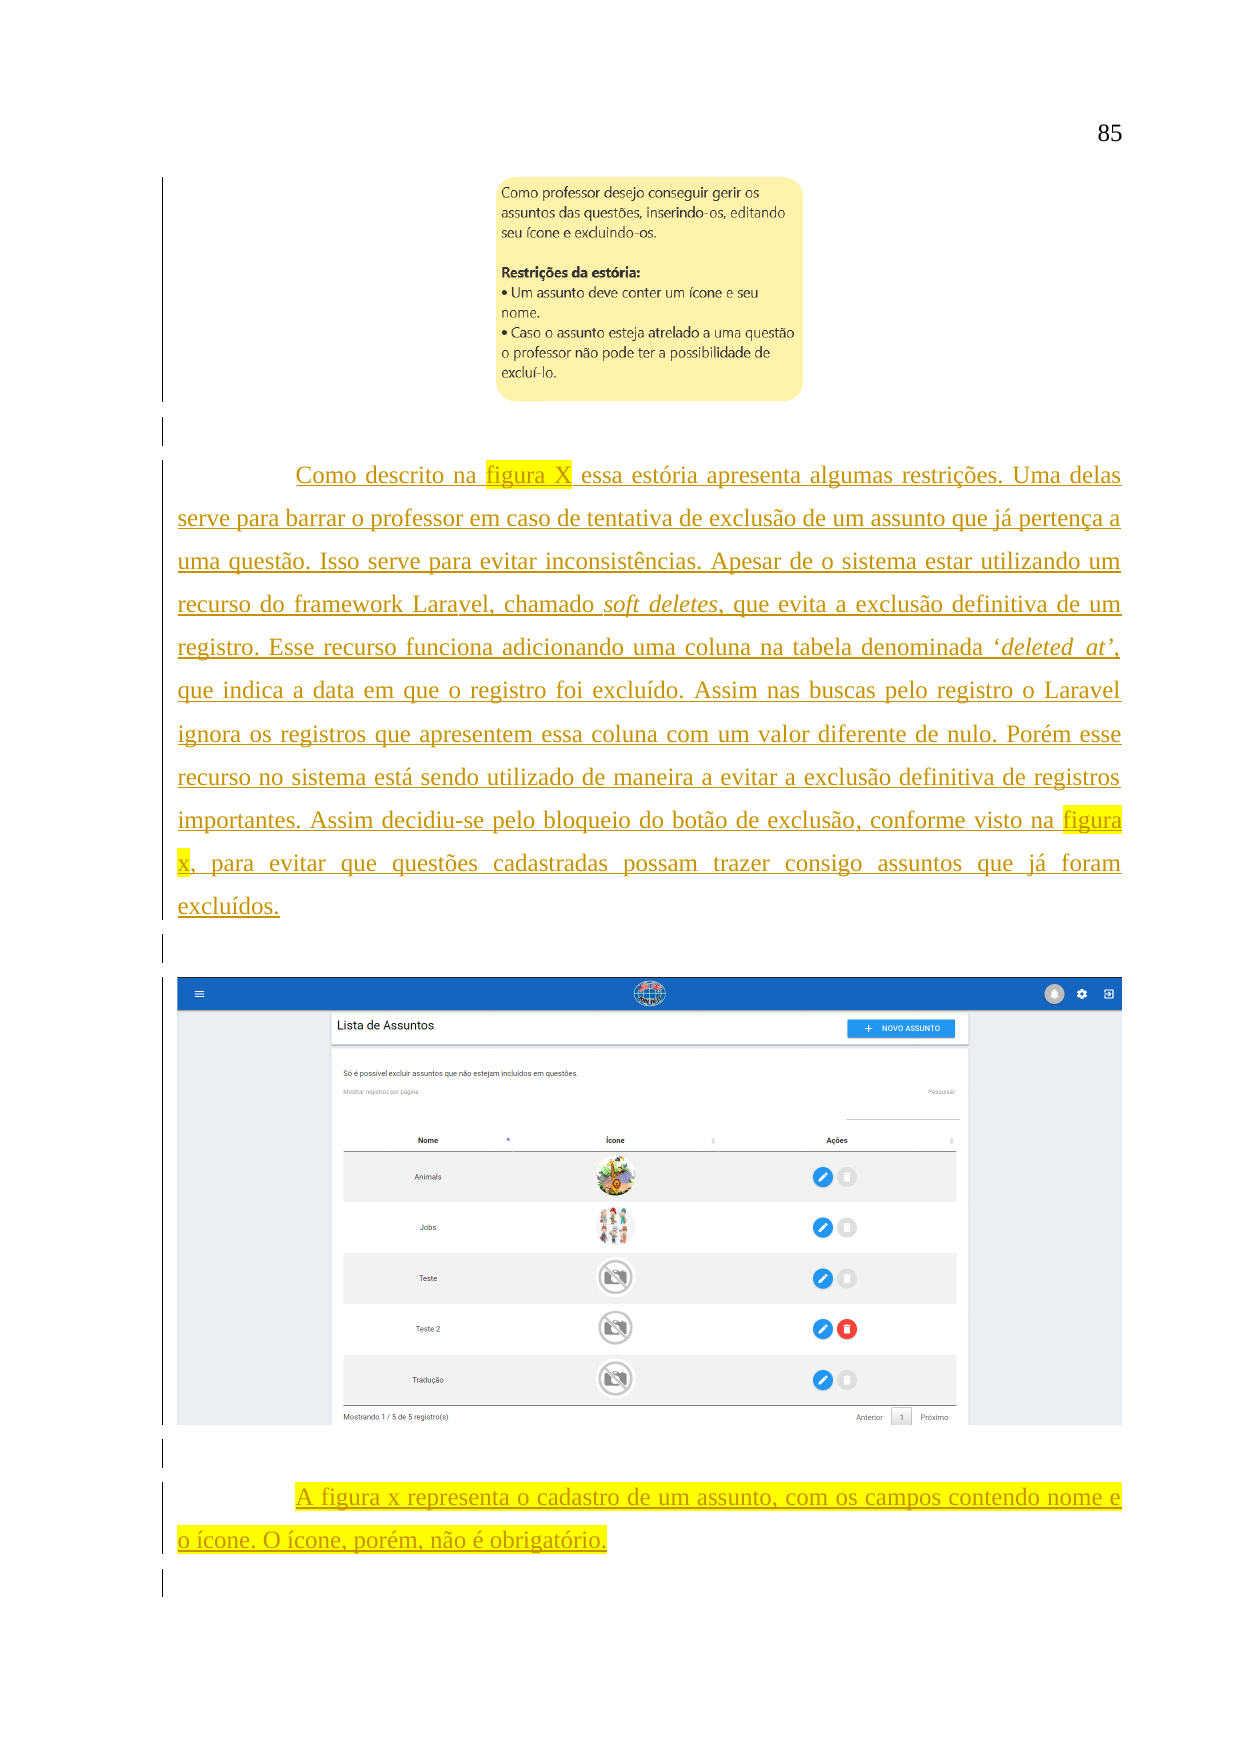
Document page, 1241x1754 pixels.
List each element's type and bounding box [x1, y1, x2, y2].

picture [177, 977, 1123, 1425]
picture [496, 177, 804, 402]
